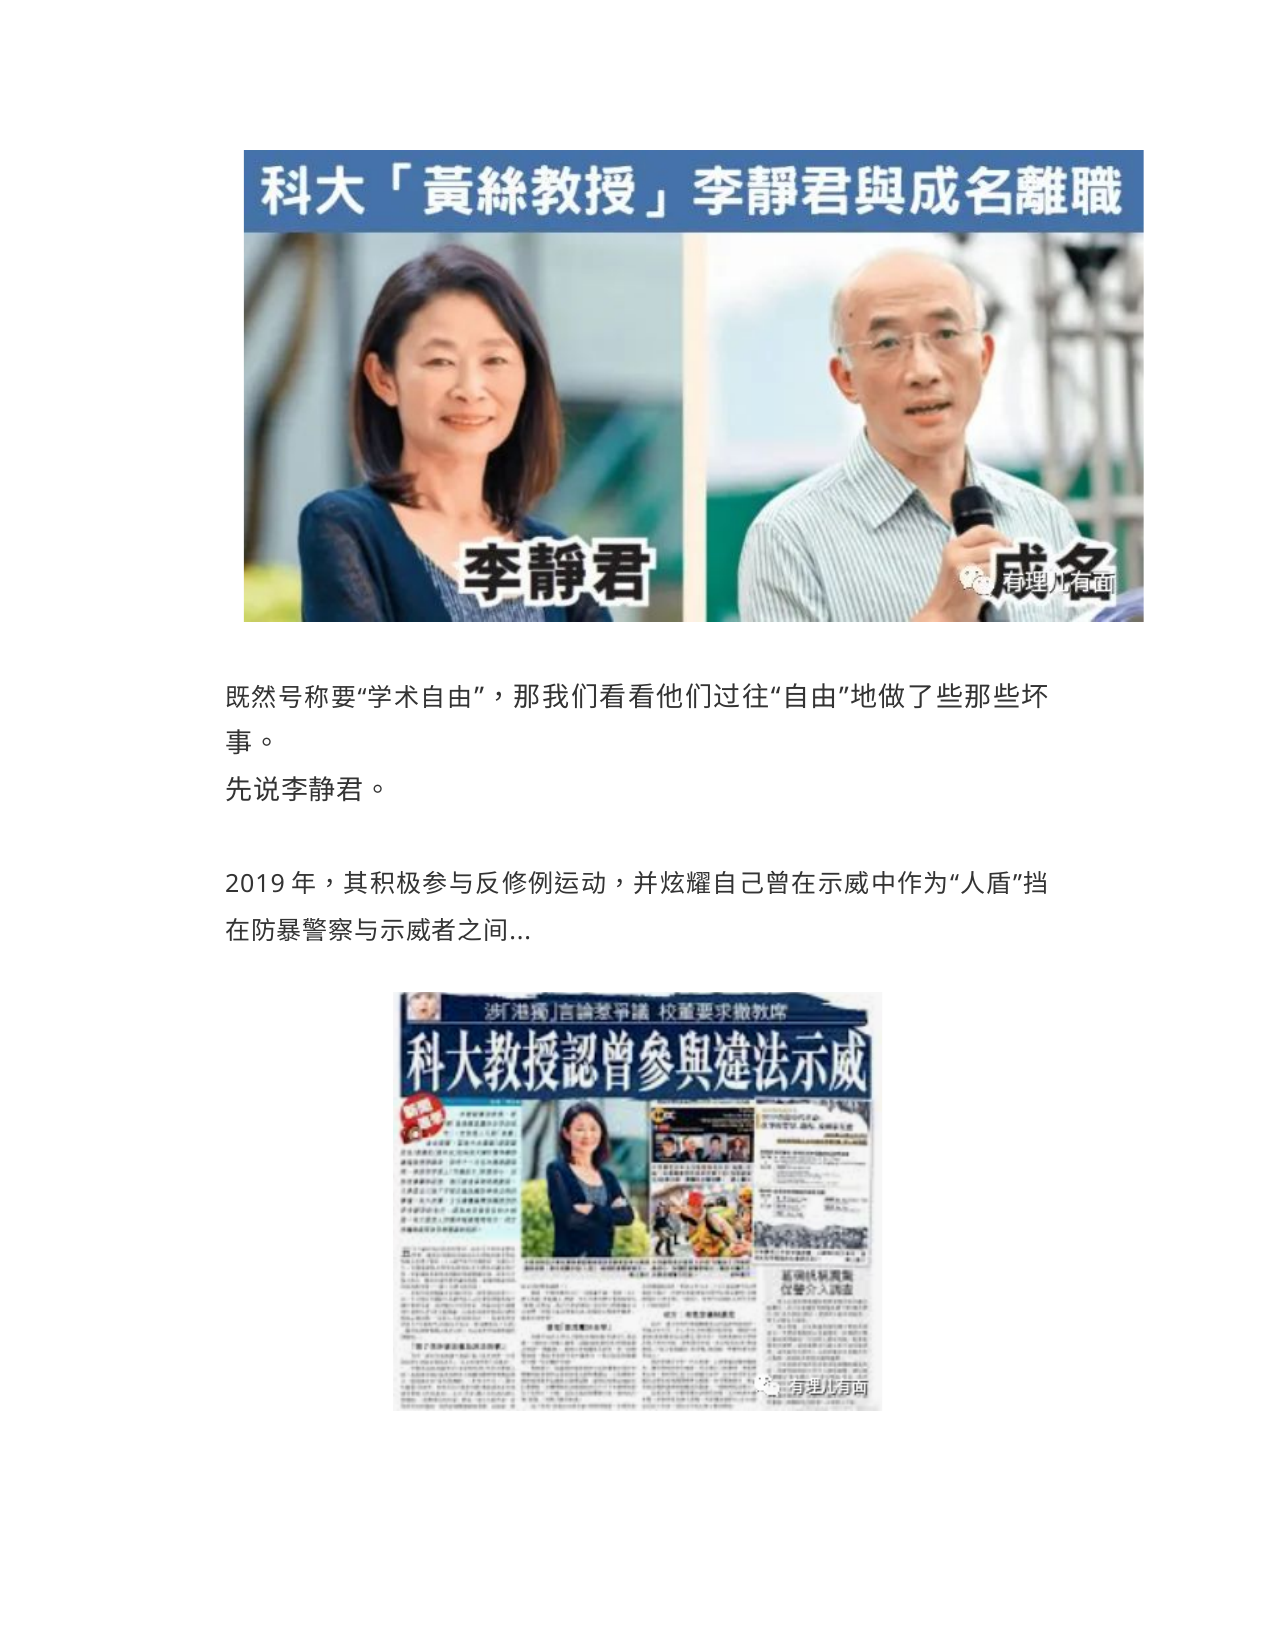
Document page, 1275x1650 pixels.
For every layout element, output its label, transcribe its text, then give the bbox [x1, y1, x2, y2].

picture [393, 992, 883, 1411]
text 既然号称要“学术自由”，那我们看看他们过往“自由”地做了些那些坏事。 [225, 668, 1050, 761]
text 2019年，其积极参与反修例运动，并炫耀自己曾在示威中作为“人盾”挡在防暴警察与示威者之间... [225, 853, 1050, 946]
text 先说李静君。 [225, 761, 1050, 807]
picture [243, 150, 1144, 622]
